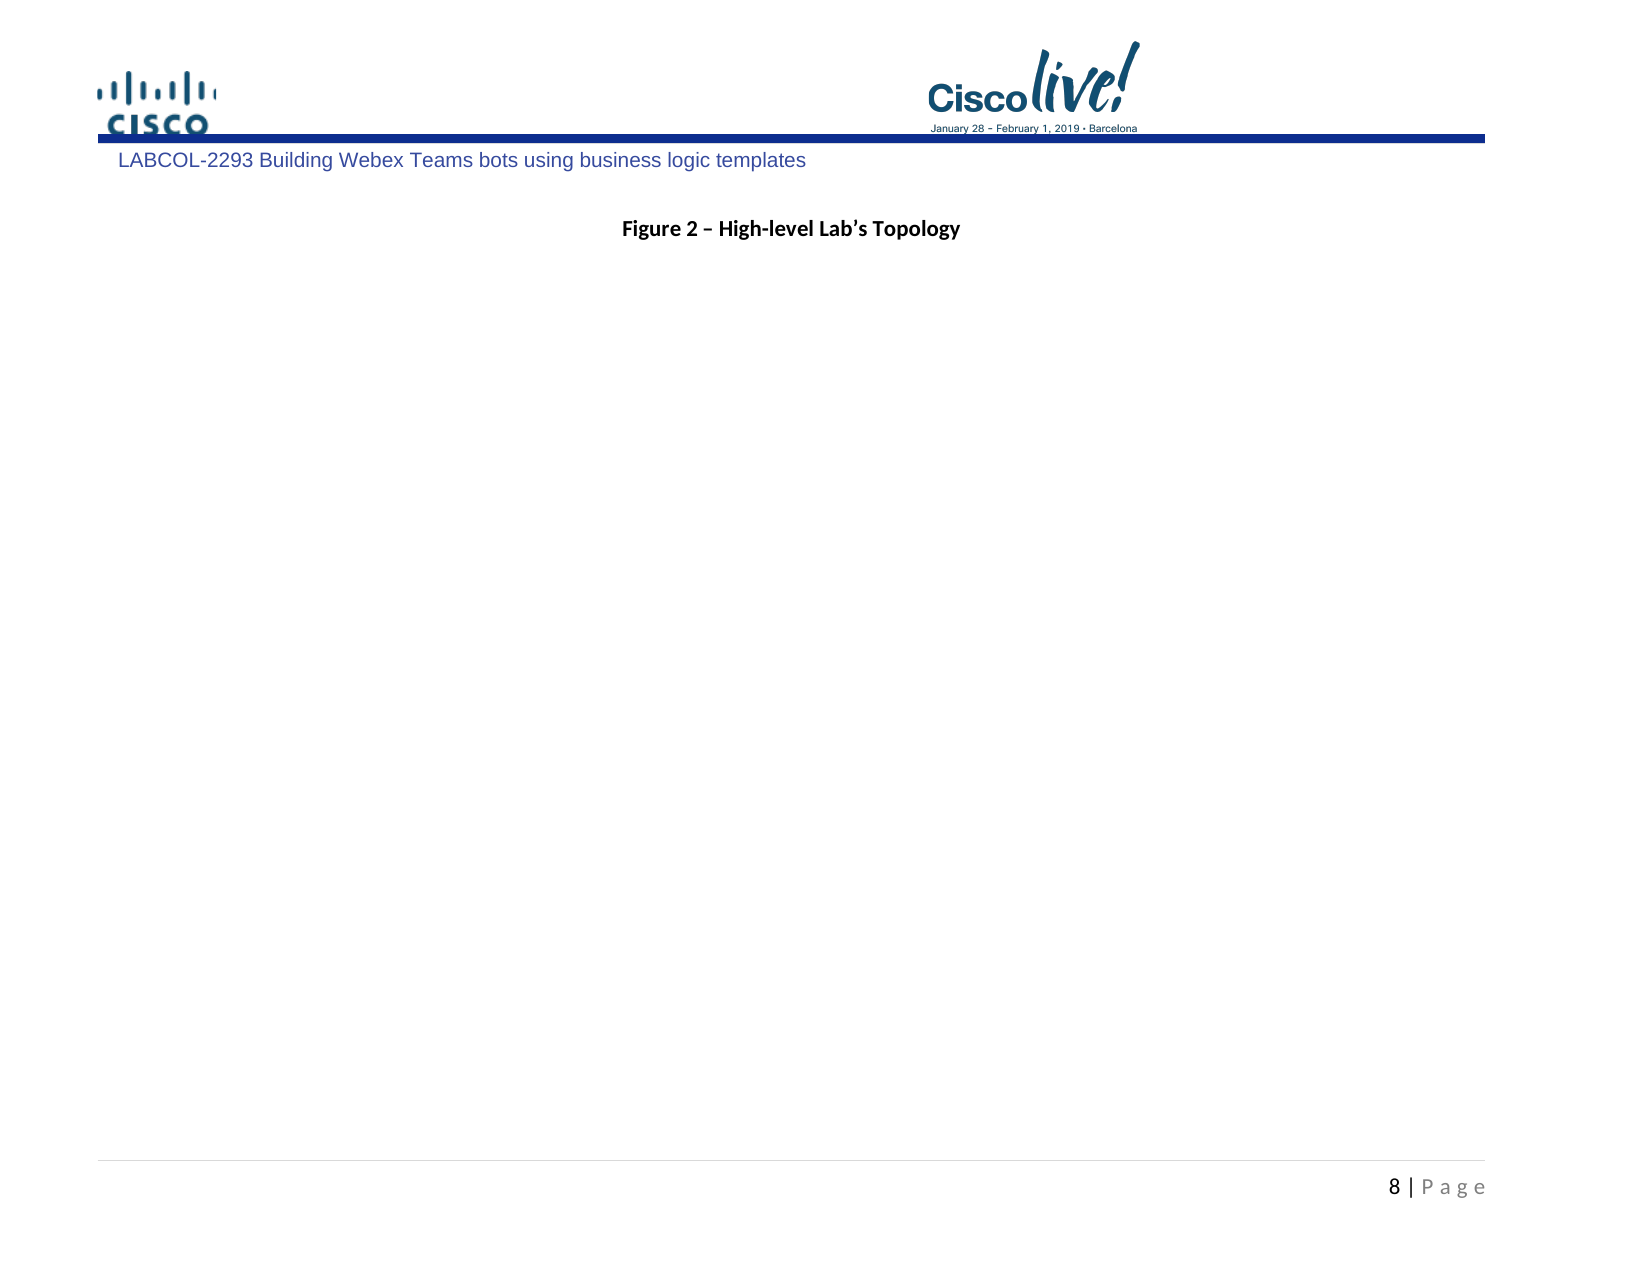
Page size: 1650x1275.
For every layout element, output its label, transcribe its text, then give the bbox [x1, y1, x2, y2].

text Figure 2 ̶ High-level Lab’s Topology [97, 214, 1485, 242]
